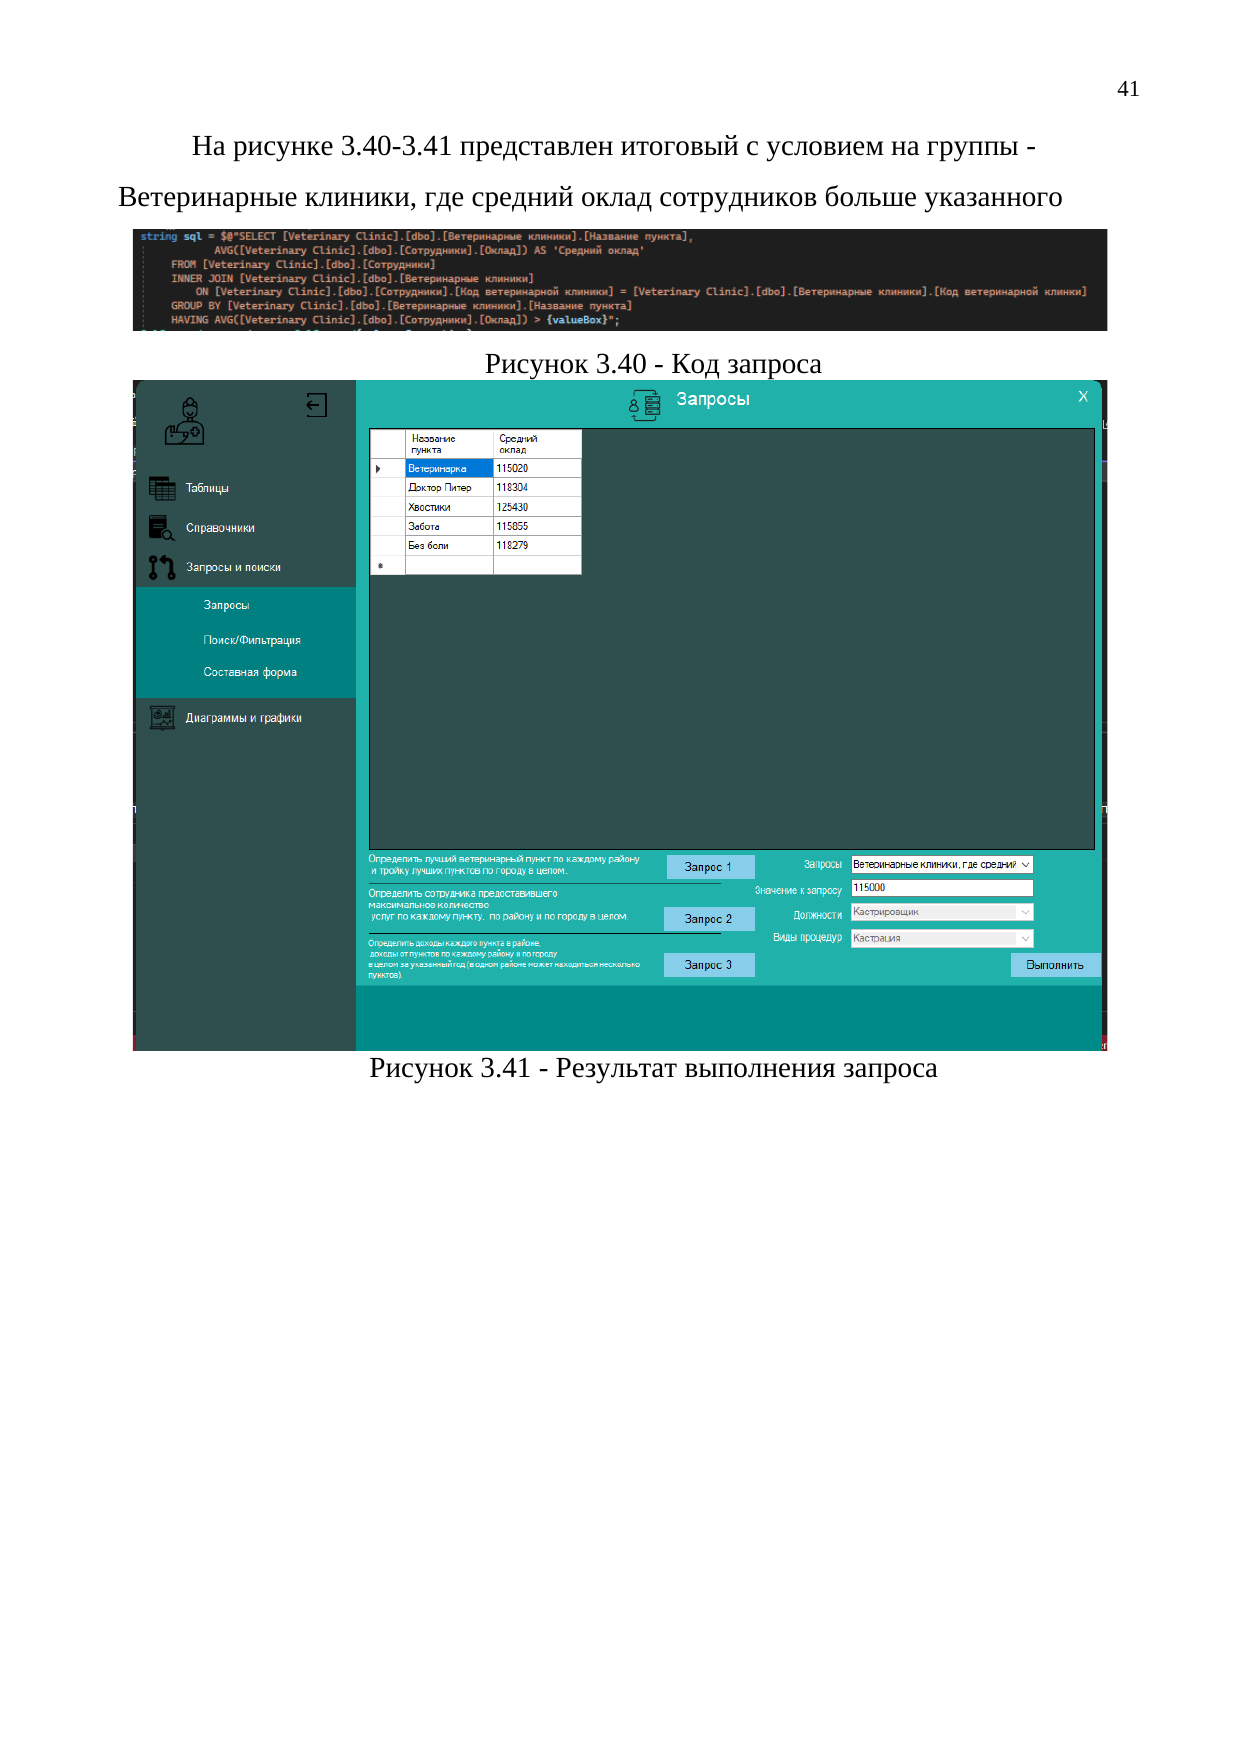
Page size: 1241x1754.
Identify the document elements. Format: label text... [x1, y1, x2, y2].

subtitle Рисунок 3.40 - Код запроса [261, 347, 1045, 380]
picture [132, 229, 1108, 331]
picture [132, 380, 1108, 1051]
text Рисунок 3.41 - Результат выполнения запроса [261, 1051, 1046, 1084]
text На рисунке 3.40-3.41 представлен итоговый с условием на группы - Ветеринарные клиники, где средний оклад сотрудников больше указанного [118, 128, 1126, 212]
